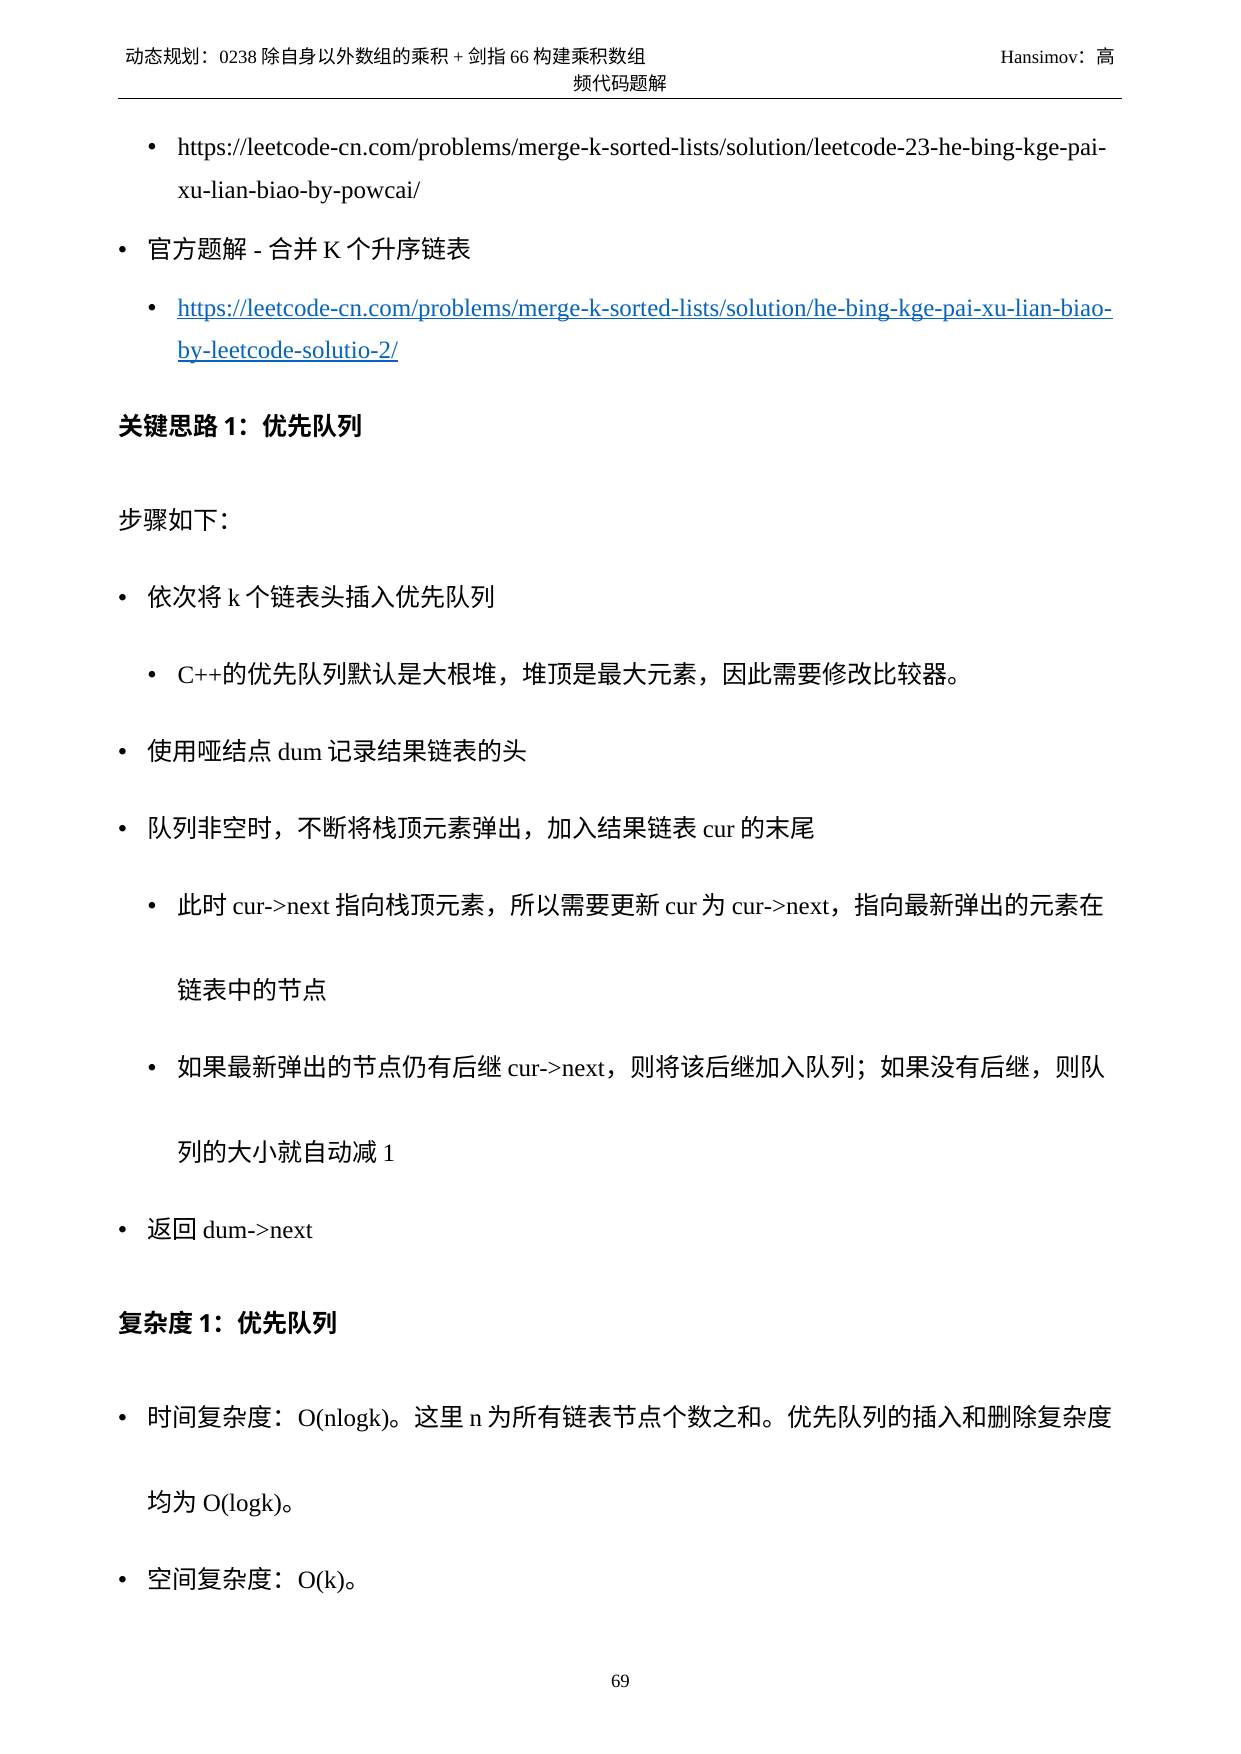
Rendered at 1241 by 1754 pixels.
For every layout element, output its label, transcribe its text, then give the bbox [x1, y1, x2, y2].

text 返回dum->next [118, 1193, 1122, 1261]
text C++的优先队列默认是大根堆，堆顶是最大元素，因此需要修改比较器。 [148, 639, 1122, 707]
text 如果最新弹出的节点仍有后继cur->next，则将该后继加入队列；如果没有后继，则队列的大小就自动减1 [148, 1032, 1122, 1184]
text 依次将k个链表头插入优先队列 [118, 562, 1122, 630]
text 队列非空时，不断将栈顶元素弹出，加入结果链表cur的末尾 [118, 793, 1122, 861]
text 此时cur->next指向栈顶元素，所以需要更新cur为cur->next，指向最新弹出的元素在链表中的节点 [148, 870, 1122, 1023]
subtitle 复杂度1：优先队列 [118, 1287, 1097, 1355]
text 官方题解 - 合并K个升序链表 [118, 213, 1122, 281]
text https://leetcode-cn.com/problems/merge-k-sorted-lists/solution/he-bing-kge-pai-xu-lian-biao-by-leetcode-solutio-2/ [148, 290, 1122, 367]
text 时间复杂度：O(nlogk)。这里n为所有链表节点个数之和。优先队列的插入和删除复杂度均为O(logk)。 [118, 1381, 1122, 1534]
subtitle 关键思路1：优先队列 [118, 391, 1097, 459]
text 步骤如下： [118, 485, 1122, 553]
text 空间复杂度：O(k)。 [118, 1543, 1122, 1611]
text 使用哑结点dum记录结果链表的头 [118, 716, 1122, 784]
text https://leetcode-cn.com/problems/merge-k-sorted-lists/solution/leetcode-23-he-bing-kge-pai-xu-lian-biao-by-powcai/ [148, 130, 1122, 206]
